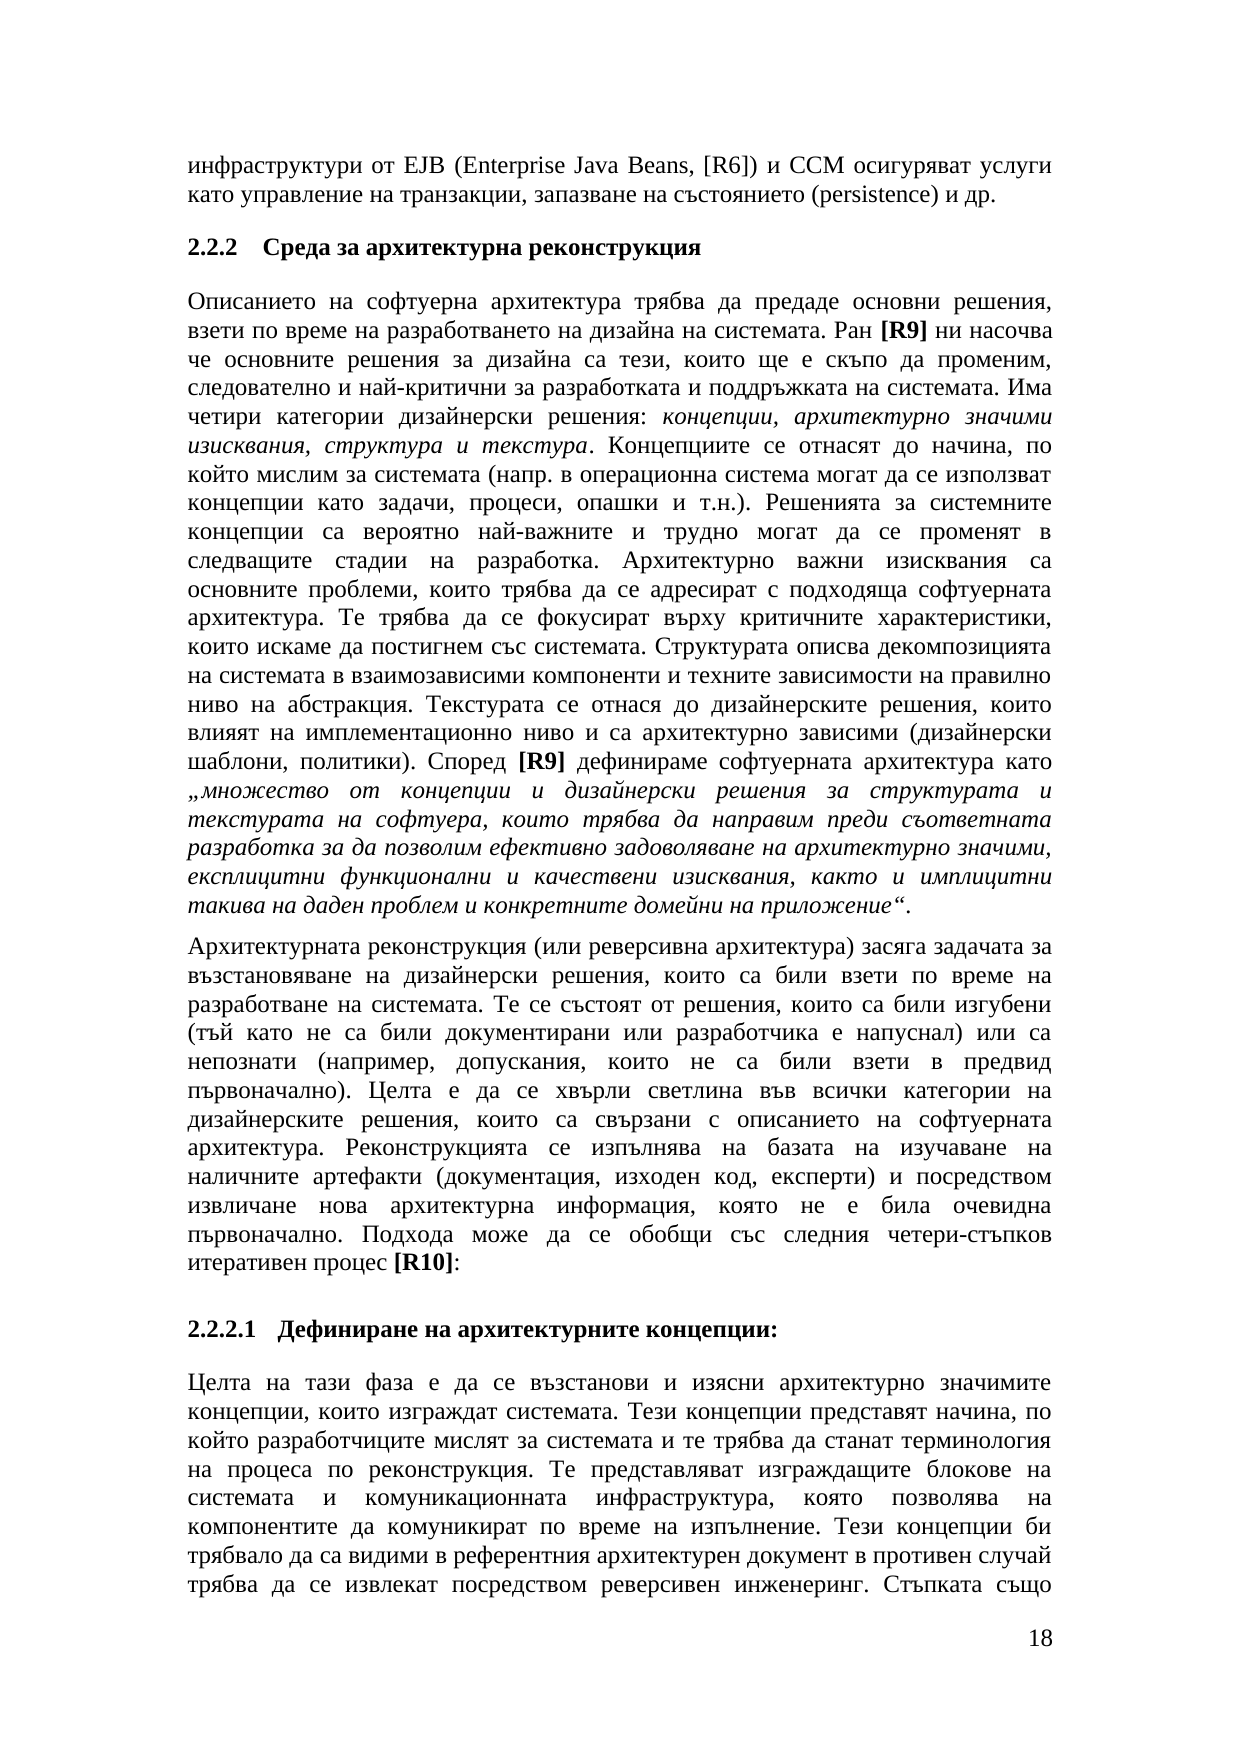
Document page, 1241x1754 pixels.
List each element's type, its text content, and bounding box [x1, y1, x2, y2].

text Описанието на софтуерна архитектура трябва да предаде основни решения, взети по време на разработването на дизайна на системата. Ран [R9] ни насочва че основните решения за дизайна са тези, които ще е скъпо да променим, следователно и най-критични за разработката и поддръжката на системата. Има четири категории дизайнерски решения: концепции, архитектурно значими изисквания, структура и текстура. Концепциите се отнасят до начина, по който мислим за системата (напр. в операционна система могат да се използват концепции като задачи, процеси, опашки и т.н.). Решенията за системните концепции са вероятно най-важните и трудно могат да се променят в следващите стадии на разработка. Архитектурно важни изисквания са основните проблеми, които трябва да се адресират с подходяща софтуерната архитектура. Те трябва да се фокусират върху критичните характеристики, които искаме да постигнем със системата. Структурата описва декомпозицията на системата в взаимозависими компоненти и техните зависимости на правилно ниво на абстракция. Текстурата се отнася до дизайнерските решения, които влияят на имплементационно ниво и са архитектурно зависими (дизайнерски шаблони, политики). Според [R9] дефинираме софтуерната архитектура като „множество от концепции и дизайнерски решения за структурата и текстурата на софтуера, които трябва да направим преди съответната разработка за да позволим ефективно задоволяване на архитектурно значими, експлицитни функционални и качествени изисквания, както и имплицитни такива на даден проблем и конкретните домейни на приложение“. [187, 286, 1053, 919]
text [187, 150, 1053, 207]
subtitle Дефиниране на архитектурните концепции: [187, 1314, 1053, 1342]
subtitle Среда за архитектурна реконструкция [187, 232, 1053, 261]
text Архитектурната реконструкция (или реверсивна архитектура) засяга задачата за възстановяване на дизайнерски решения, които са били взети по време на разработване на системата. Те се състоят от решения, които са били изгубени (тъй като не са били документирани или разработчика е напуснал) или са непознати (например, допускания, които не са били взети в предвид първоначално). Целта е да се хвърли светлина във всички категории на дизайнерските решения, които са свързани с описанието на софтуерната архитектура. Реконструкцията се изпълнява на базата на изучаване на наличните артефакти (документация, изходен код, експерти) и посредством извличане нова архитектурна информация, която не е била очевидна първоначално. Подхода може да се обобщи със следния четери-стъпков итеративен процес [R10]: [187, 931, 1053, 1276]
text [187, 1367, 1053, 1597]
